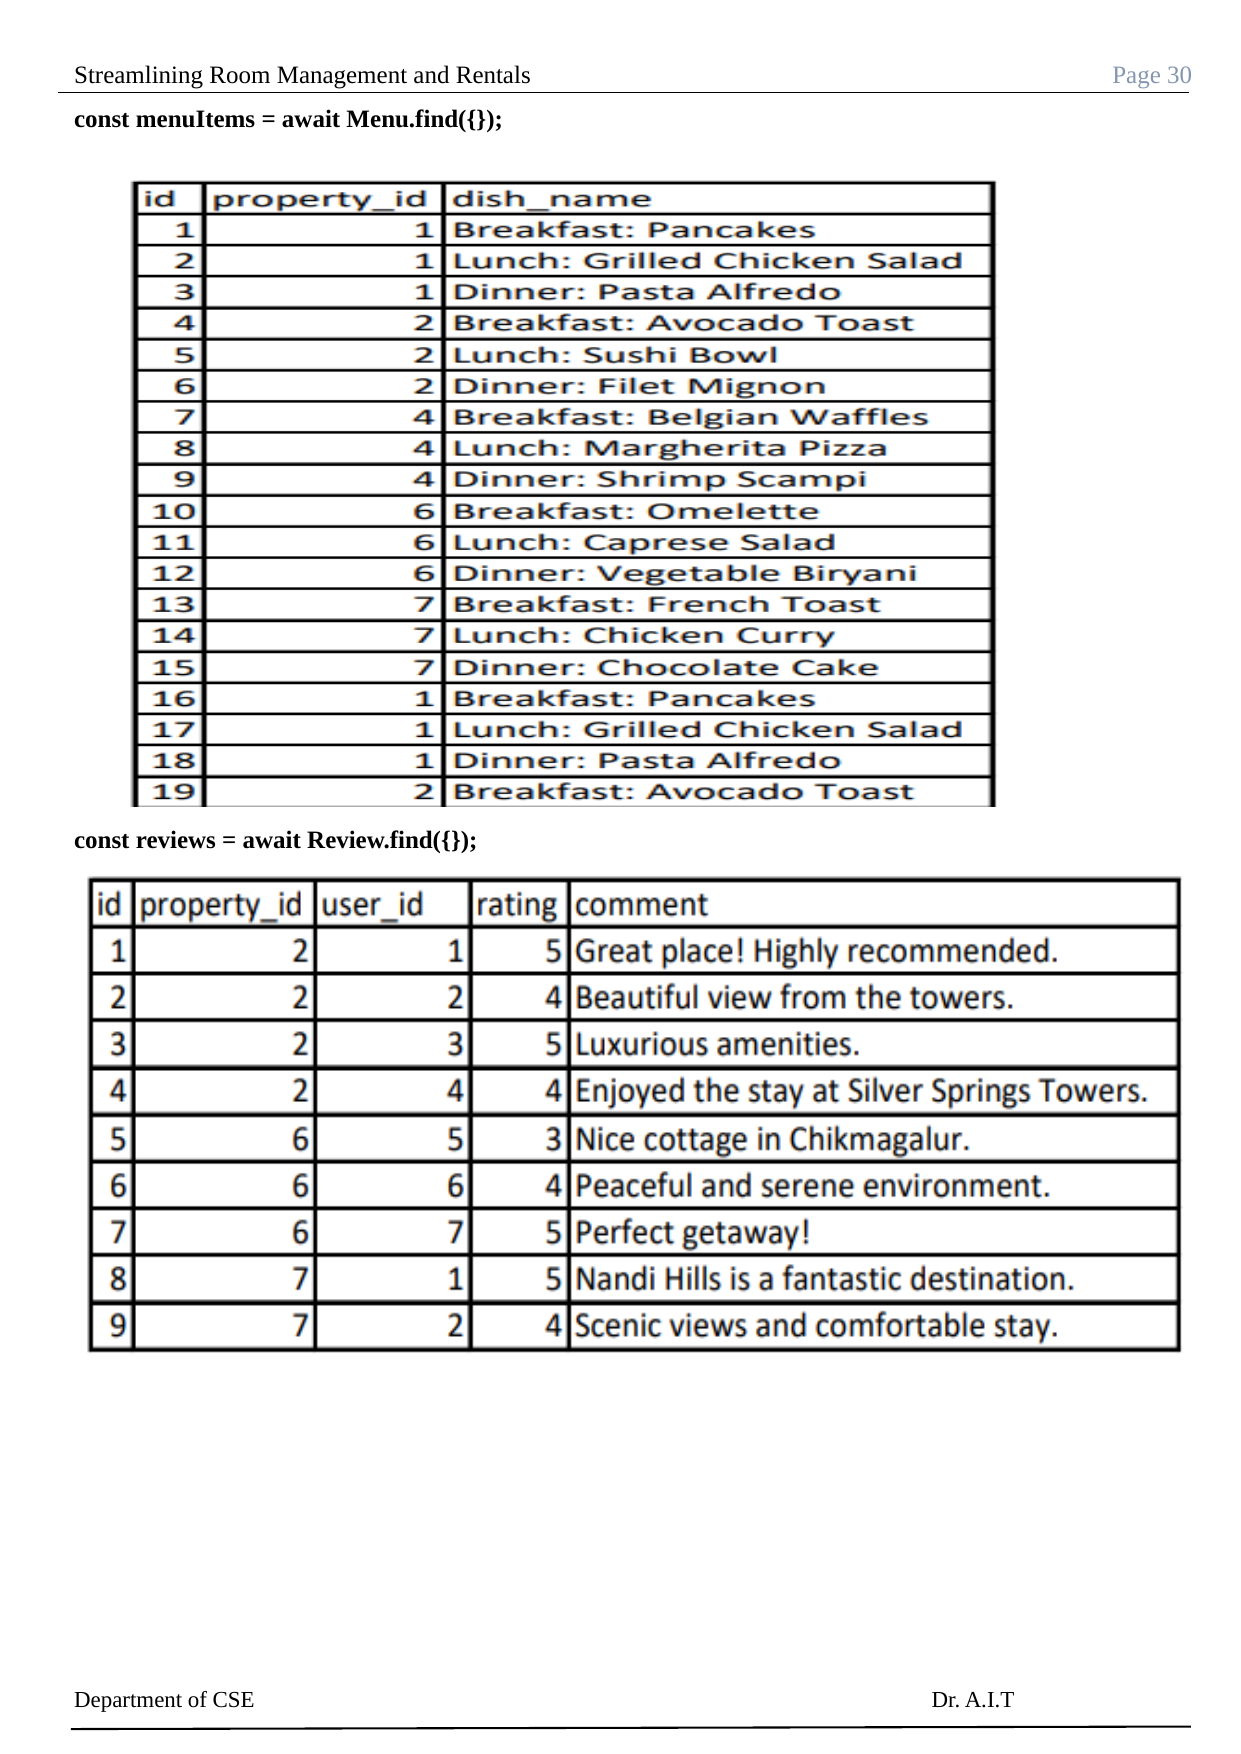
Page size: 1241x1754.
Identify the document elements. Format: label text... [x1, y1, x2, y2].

picture [73, 873, 1196, 1364]
text const menuItems = await Menu.find({}); [74, 104, 1196, 133]
picture [73, 151, 1111, 807]
text const reviews = await Review.find({}); [74, 826, 1196, 854]
